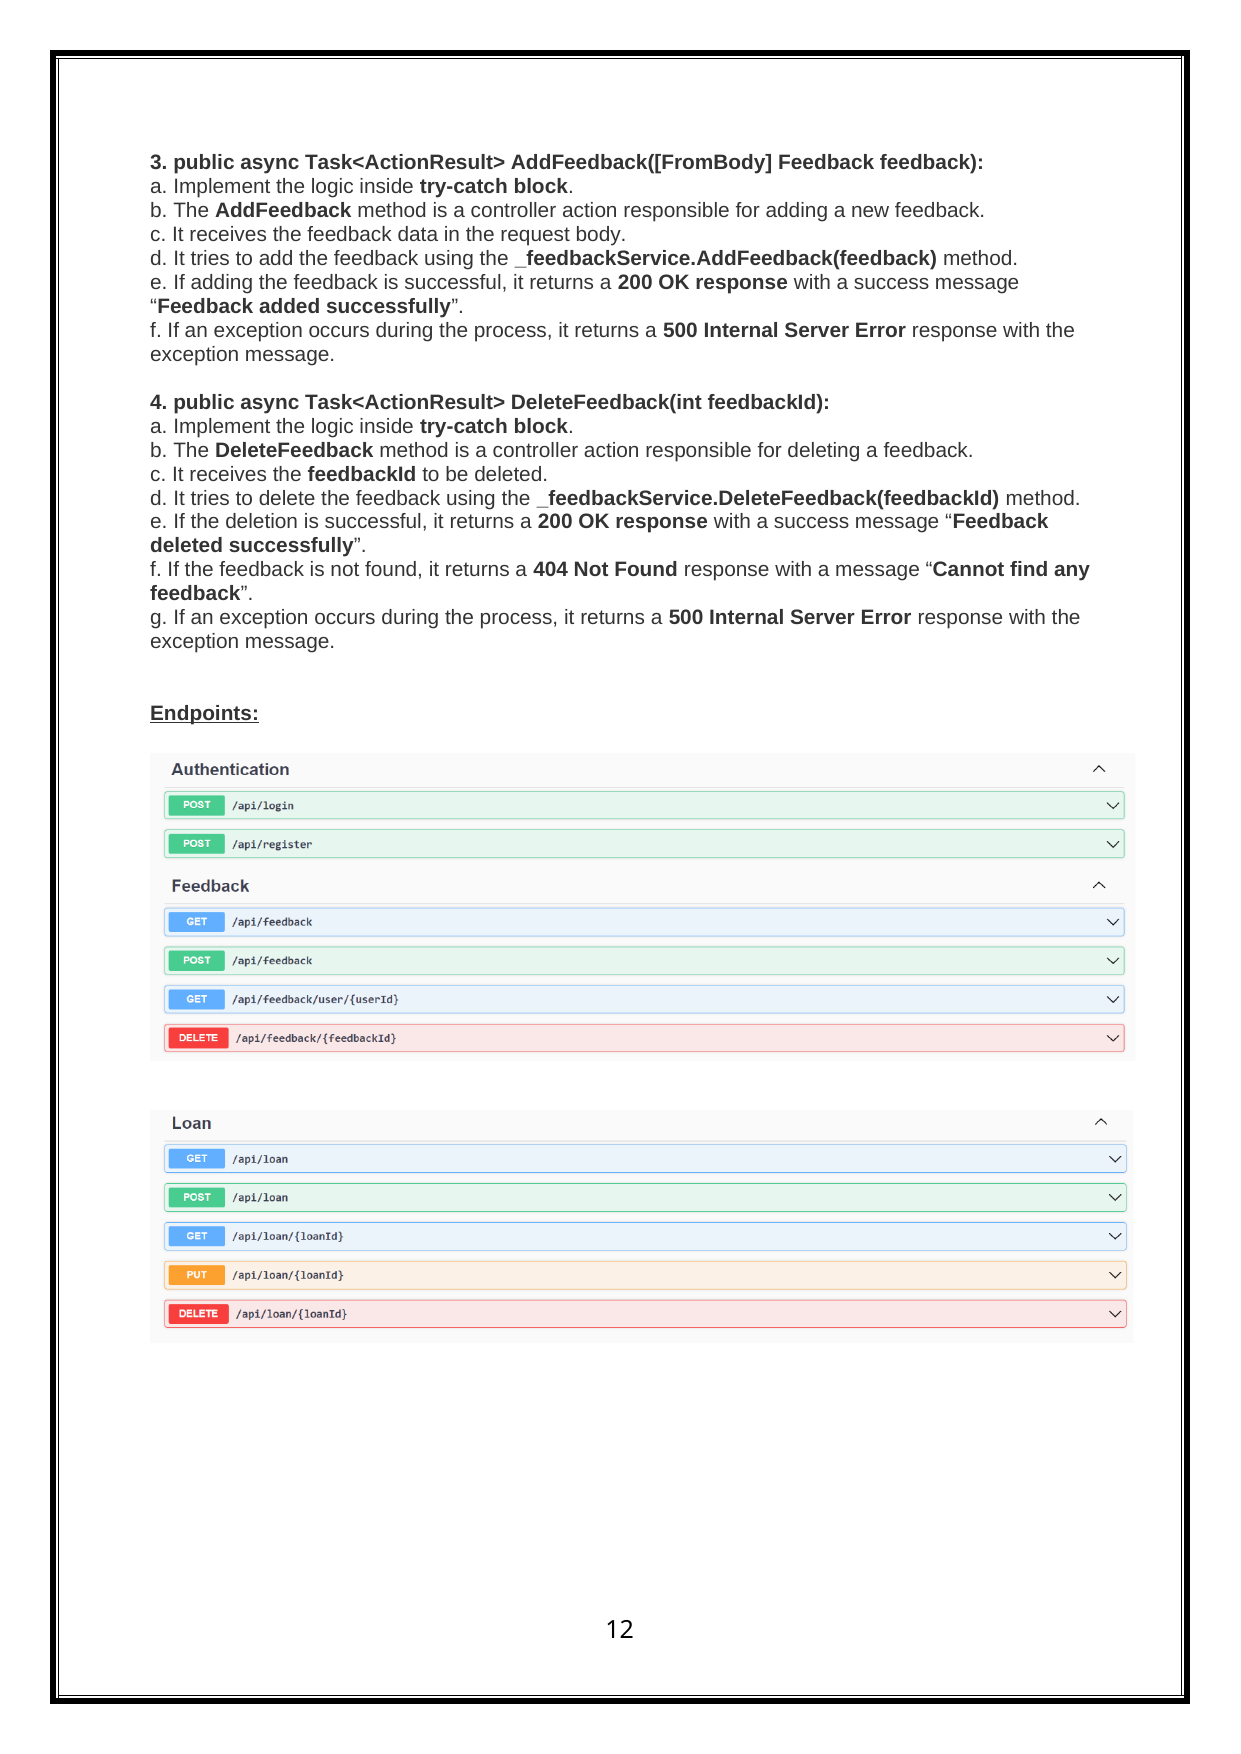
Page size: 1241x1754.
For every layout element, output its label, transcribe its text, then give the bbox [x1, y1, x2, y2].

text Endpoints: [150, 701, 1090, 725]
text e. If the deletion is successful, it returns a 200 OK response with a success message “Feedback deleted successfully”. [150, 509, 1090, 557]
text g. If an exception occurs during the process, it returns a 500 Internal Server Error response with the exception message. [150, 605, 1090, 653]
text c. It receives the feedback data in the request body. [150, 222, 1090, 246]
text f. If an exception occurs during the process, it returns a 500 Internal Server Error response with the exception message. [150, 318, 1090, 366]
picture [150, 1110, 1134, 1343]
picture [150, 753, 1136, 1061]
text a. Implement the logic inside try-catch block. [150, 413, 1090, 437]
text b. The DeleteFeedback method is a controller action responsible for deleting a feedback. [150, 437, 1090, 461]
text d. It tries to add the feedback using the _feedbackService.AddFeedback(feedback) method. [150, 246, 1090, 270]
text 4. public async Task<ActionResult> DeleteFeedback(int feedbackId): [150, 389, 1090, 413]
text 3. public async Task<ActionResult> AddFeedback([FromBody] Feedback feedback): [150, 150, 1090, 174]
text f. If the feedback is not found, it returns a 404 Not Found response with a message “Cannot find any feedback”. [150, 557, 1090, 605]
text a. Implement the logic inside try-catch block. [150, 174, 1090, 198]
text d. It tries to delete the feedback using the _feedbackService.DeleteFeedback(feedbackId) method. [150, 485, 1090, 509]
text e. If adding the feedback is successful, it returns a 200 OK response with a success message “Feedback added successfully”. [150, 270, 1090, 318]
text c. It receives the feedbackId to be deleted. [150, 461, 1090, 485]
text b. The AddFeedback method is a controller action responsible for adding a new feedback. [150, 198, 1090, 222]
